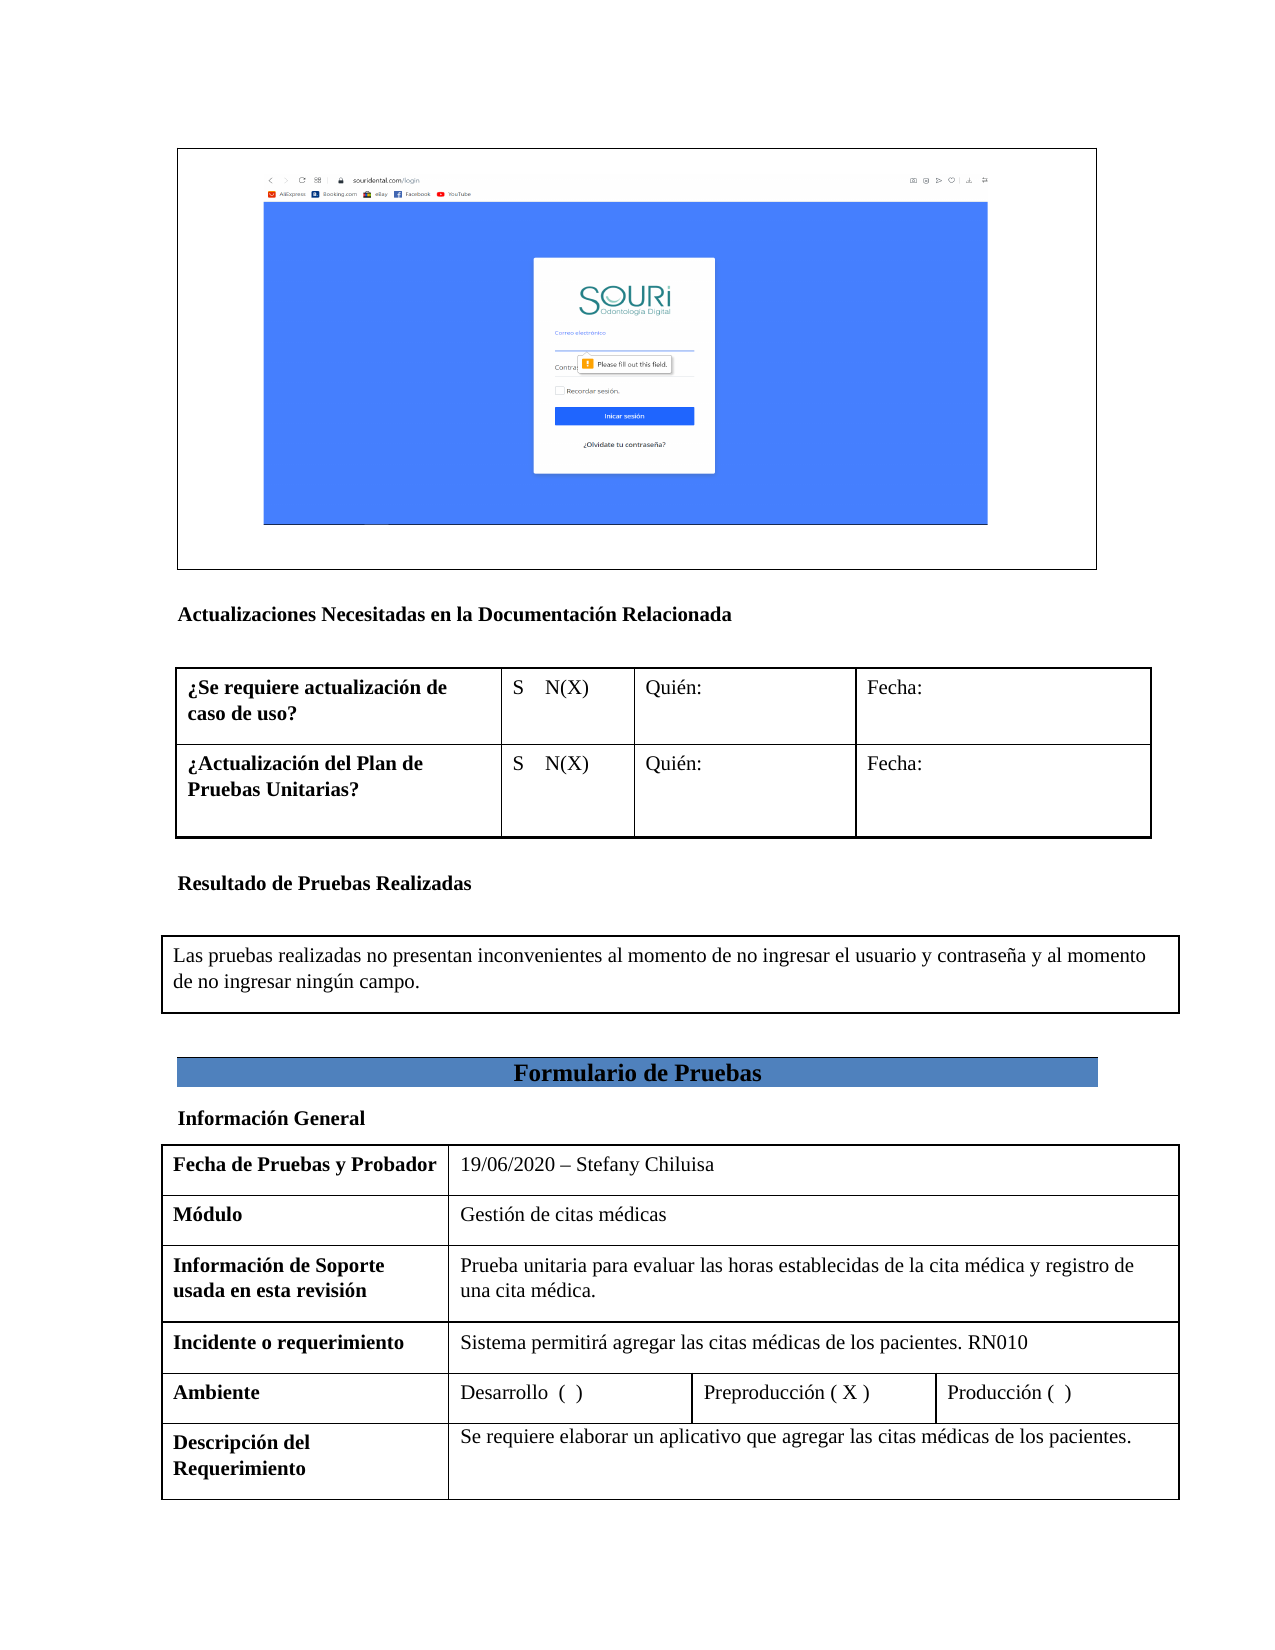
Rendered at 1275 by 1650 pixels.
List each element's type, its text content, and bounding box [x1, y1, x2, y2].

table_cell Quién: [635, 745, 855, 836]
table_cell Descripción del Requerimiento [163, 1424, 448, 1498]
table_cell ¿Actualización del Plan de Pruebas Unitarias? [177, 745, 501, 836]
table_cell Información de Soporte usada en esta revisión [163, 1246, 448, 1321]
table_header S N(X) [502, 669, 634, 744]
table_header Fecha: [857, 669, 1150, 744]
table_cell Ambiente [163, 1374, 448, 1422]
table_cell S N(X) [502, 745, 634, 836]
table_cell Prueba unitaria para evaluar las horas establecidas de la cita médica y registro de una cita médica. [449, 1246, 1178, 1321]
picture [263, 174, 988, 525]
table_cell Incidente o requerimiento [163, 1323, 448, 1372]
table_cell Módulo [163, 1196, 448, 1245]
table_header Las pruebas realizadas no presentan inconvenientes al momento de no ingresar el usuario y contraseña y al momento de no ingresar ningún campo. [163, 937, 1178, 1012]
table_header Quién: [635, 669, 855, 744]
text Información General [177, 1106, 1098, 1129]
table_cell Gestión de citas médicas [449, 1196, 1178, 1245]
table_header ¿Se requiere actualización de caso de uso? [177, 669, 501, 744]
table_cell Fecha: [857, 745, 1150, 836]
table_header 19/06/2020 – Stefany Chiluisa [449, 1146, 1178, 1195]
table_cell Sistema permitirá agregar las citas médicas de los pacientes. RN010 [449, 1323, 1178, 1372]
text Resultado de Pruebas Realizadas [177, 871, 1098, 895]
table_header Fecha de Pruebas y Probador [163, 1146, 448, 1195]
table_cell Producción ( ) [937, 1374, 1178, 1422]
table_cell Se requiere elaborar un aplicativo que agregar las citas médicas de los pacientes. [449, 1424, 1178, 1498]
text Actualizaciones Necesitadas en la Documentación Relacionada [177, 602, 1098, 626]
table_cell Desarrollo ( ) [449, 1374, 691, 1422]
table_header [178, 149, 1096, 569]
text Formulario de Pruebas [177, 1058, 1098, 1087]
table_cell Preproducción ( X ) [693, 1374, 935, 1422]
